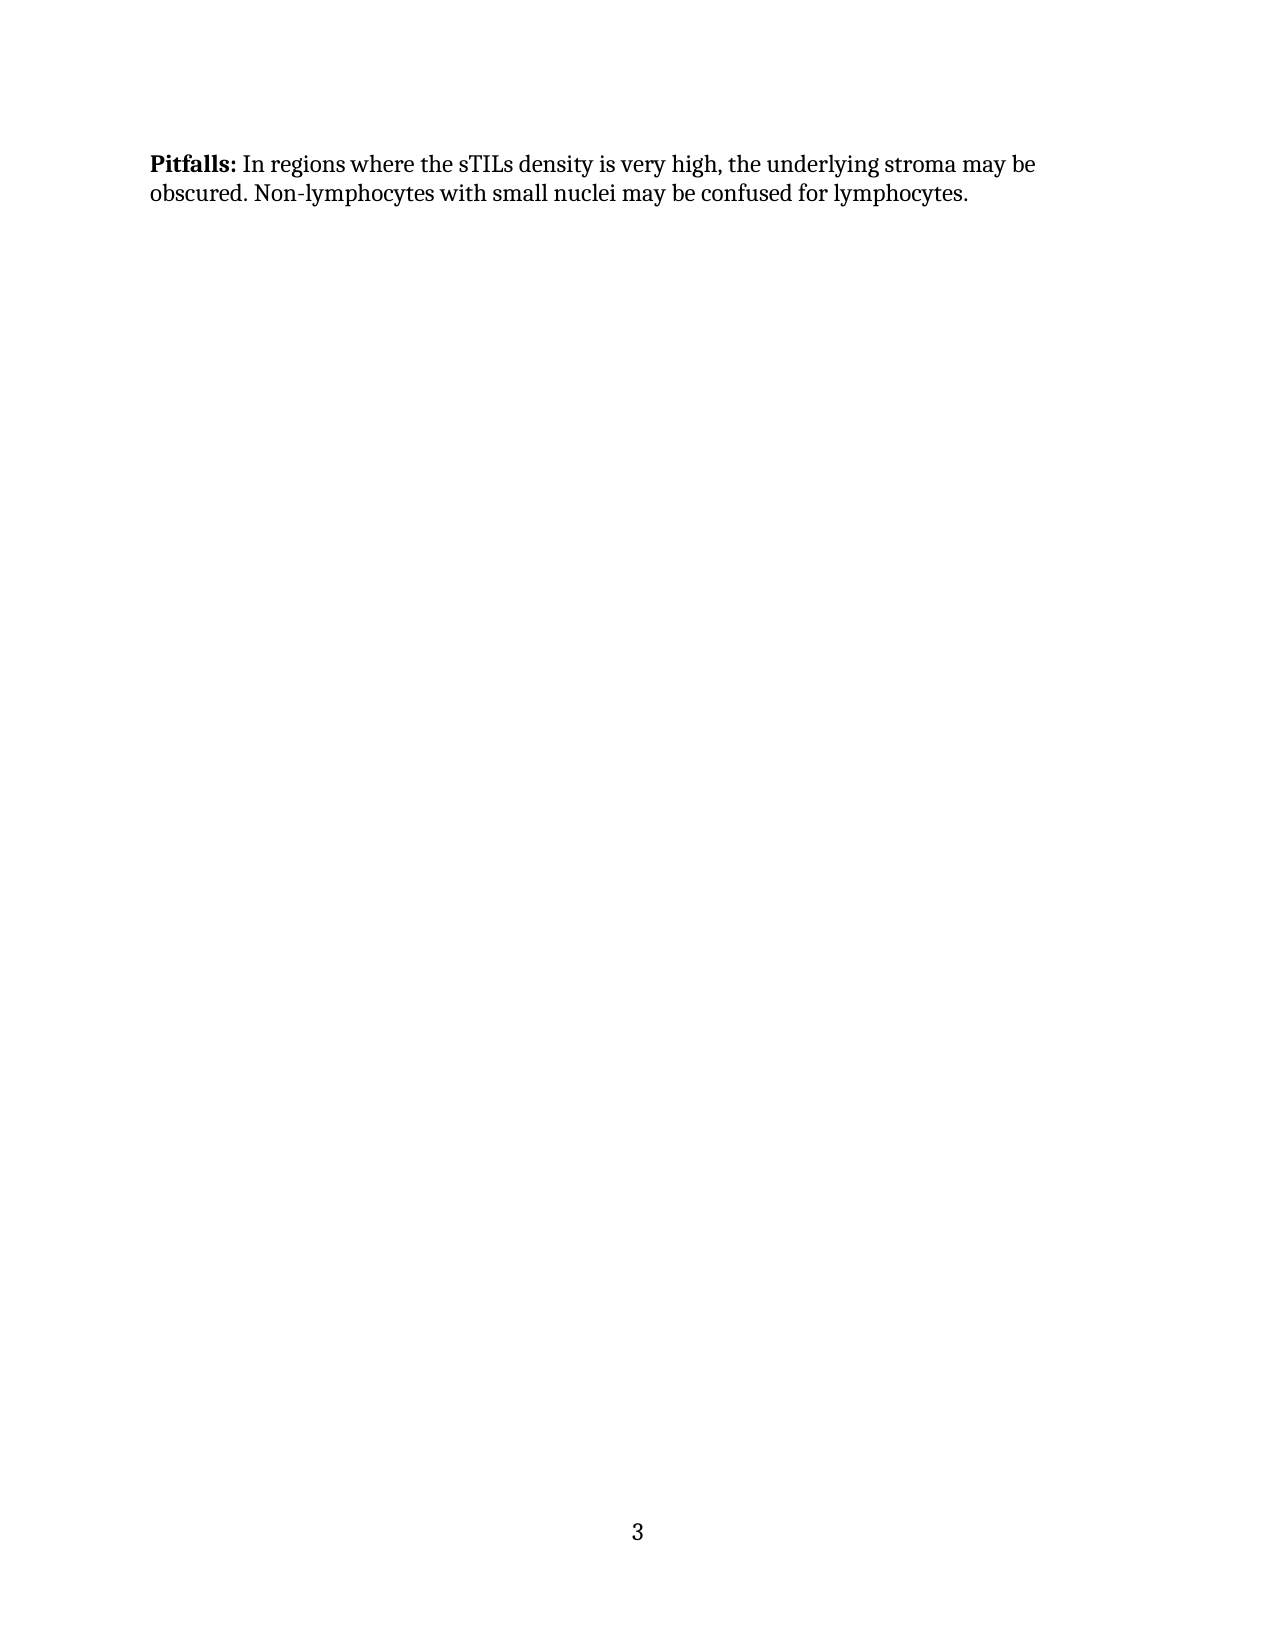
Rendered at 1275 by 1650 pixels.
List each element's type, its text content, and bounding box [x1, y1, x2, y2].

text Pitfalls: In regions where the sTILs density is very high, the underlying stroma may be obscured. Non-lymphocytes with small nuclei may be confused for lymphocytes. [150, 150, 1125, 207]
